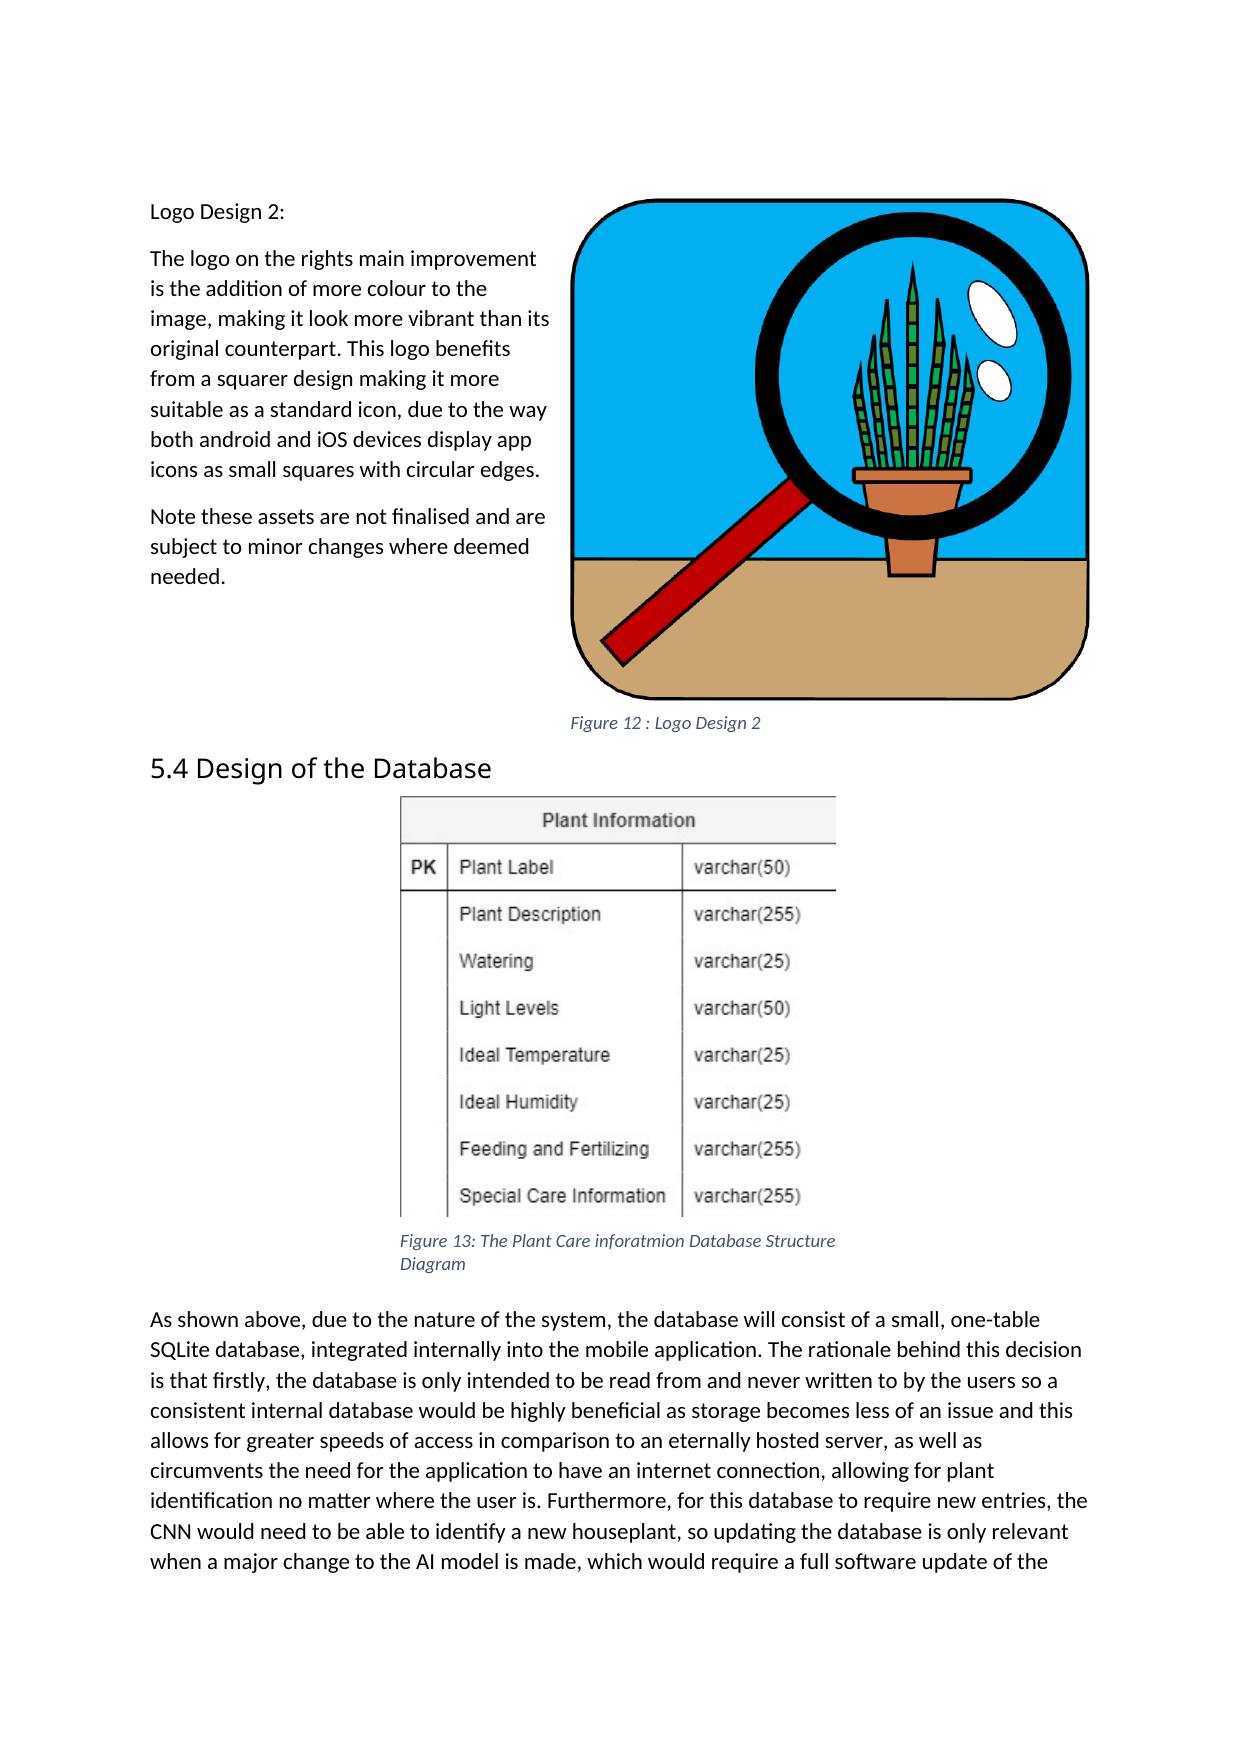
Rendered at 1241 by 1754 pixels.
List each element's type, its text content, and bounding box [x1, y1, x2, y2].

picture [570, 198, 1090, 701]
text The logo on the rights main improvement is the addition of more colour to the image, making it look more vibrant than its original counterpart. This logo benefits from a squarer design making it more suitable as a standard icon, due to the way both android and iOS devices display app icons as small squares with circular edges. [150, 244, 570, 483]
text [150, 1305, 1090, 1575]
picture [400, 796, 837, 1217]
text Note these assets are not finalised and are subject to minor changes where deemed needed. [150, 502, 570, 591]
text Logo Design 2: [150, 197, 1090, 225]
subtitle 5.4 Design of the Database [150, 750, 1090, 787]
